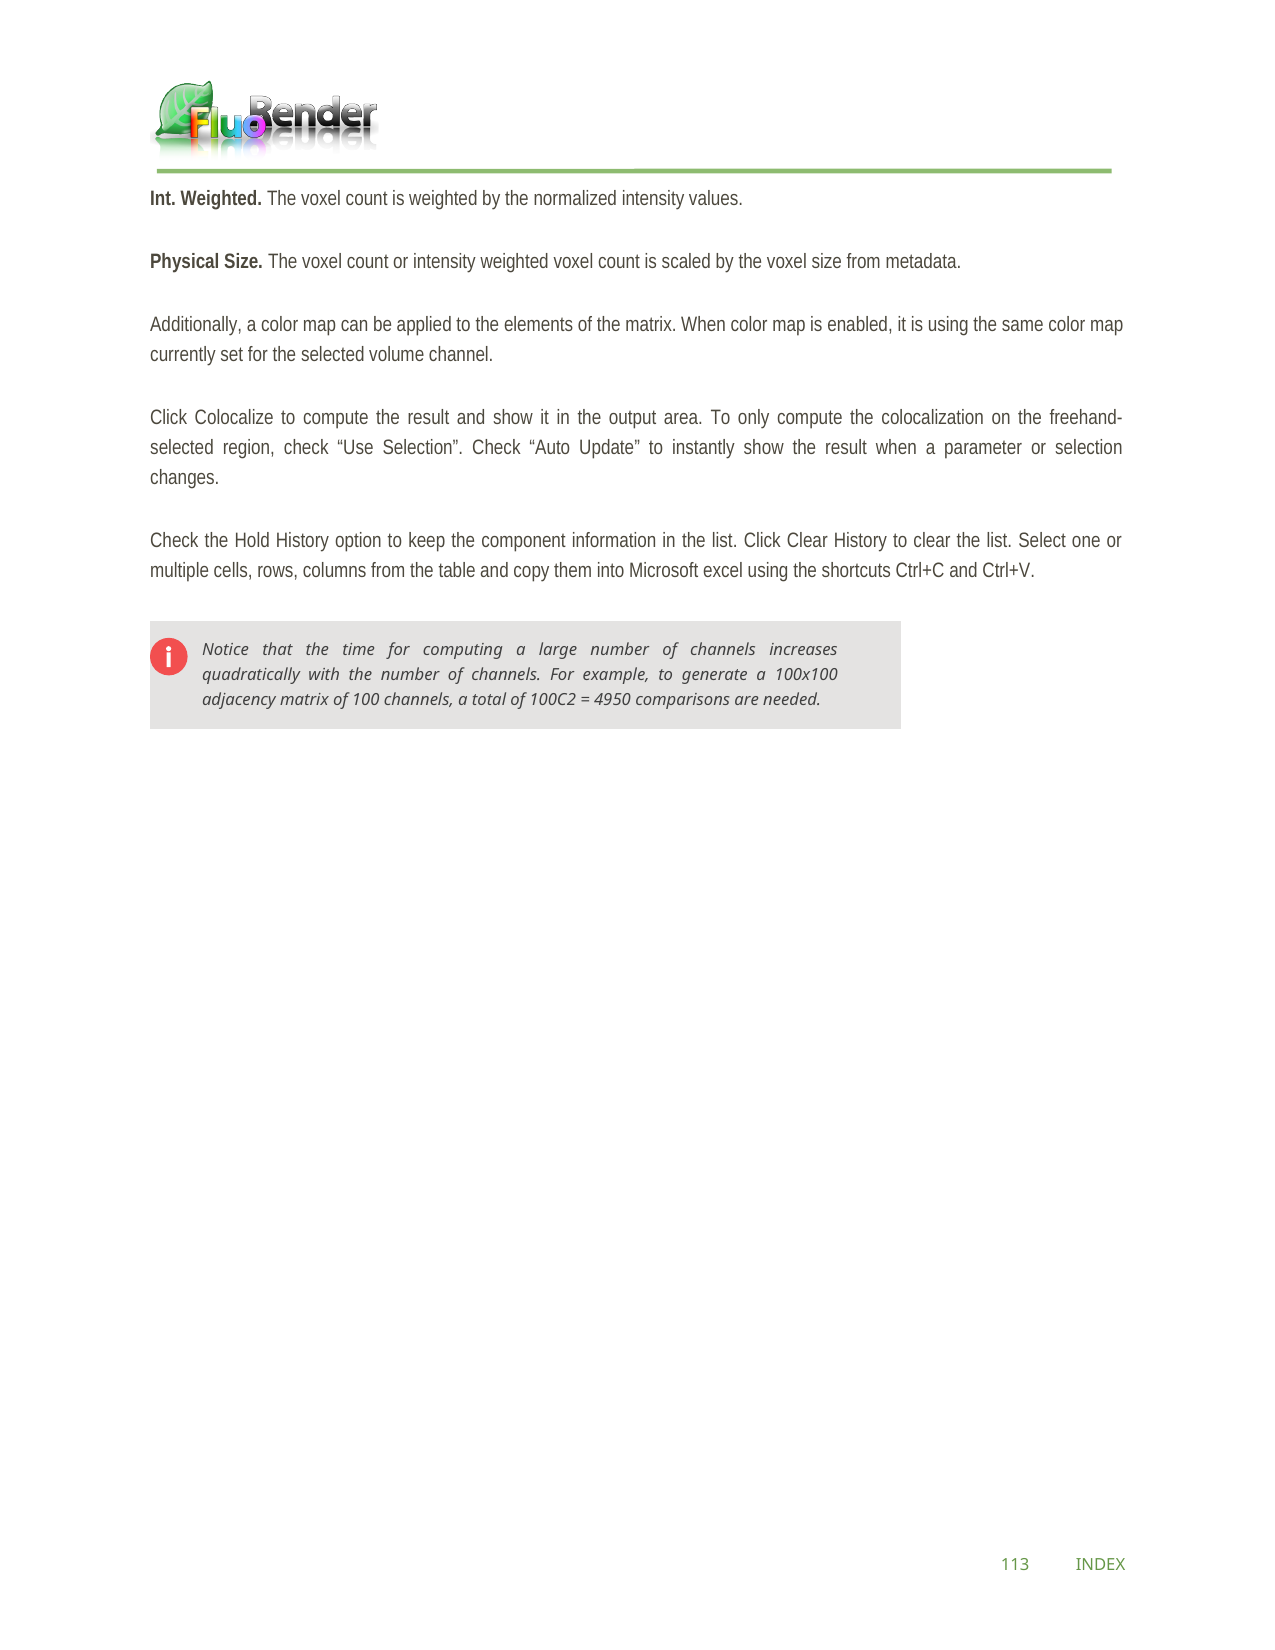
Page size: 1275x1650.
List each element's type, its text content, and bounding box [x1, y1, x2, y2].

text Physical Size. The voxel count or intensity weighted voxel count is scaled by the voxel size from metadata. [150, 249, 1125, 273]
text Int. Weighted. The voxel count is weighted by the normalized intensity values. [150, 185, 1125, 209]
text Click Colocalize to compute the result and show it in the output area. To only compute the colocalization on the freehand-selected region, check “Use Selection”. Check “Auto Update” to instantly show the result when a parameter or selection changes. [150, 405, 1125, 489]
text Check the Hold History option to keep the component information in the list. Click Clear History to clear the list. Select one or multiple cells, rows, columns from the table and copy them into Microsoft excel using the shortcuts Ctrl+C and Ctrl+V. [150, 528, 1125, 582]
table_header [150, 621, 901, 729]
picture [150, 75, 379, 162]
text Additionally, a color map can be applied to the elements of the matrix. When color map is enabled, it is using the same color map currently set for the selected volume channel. [150, 312, 1125, 366]
